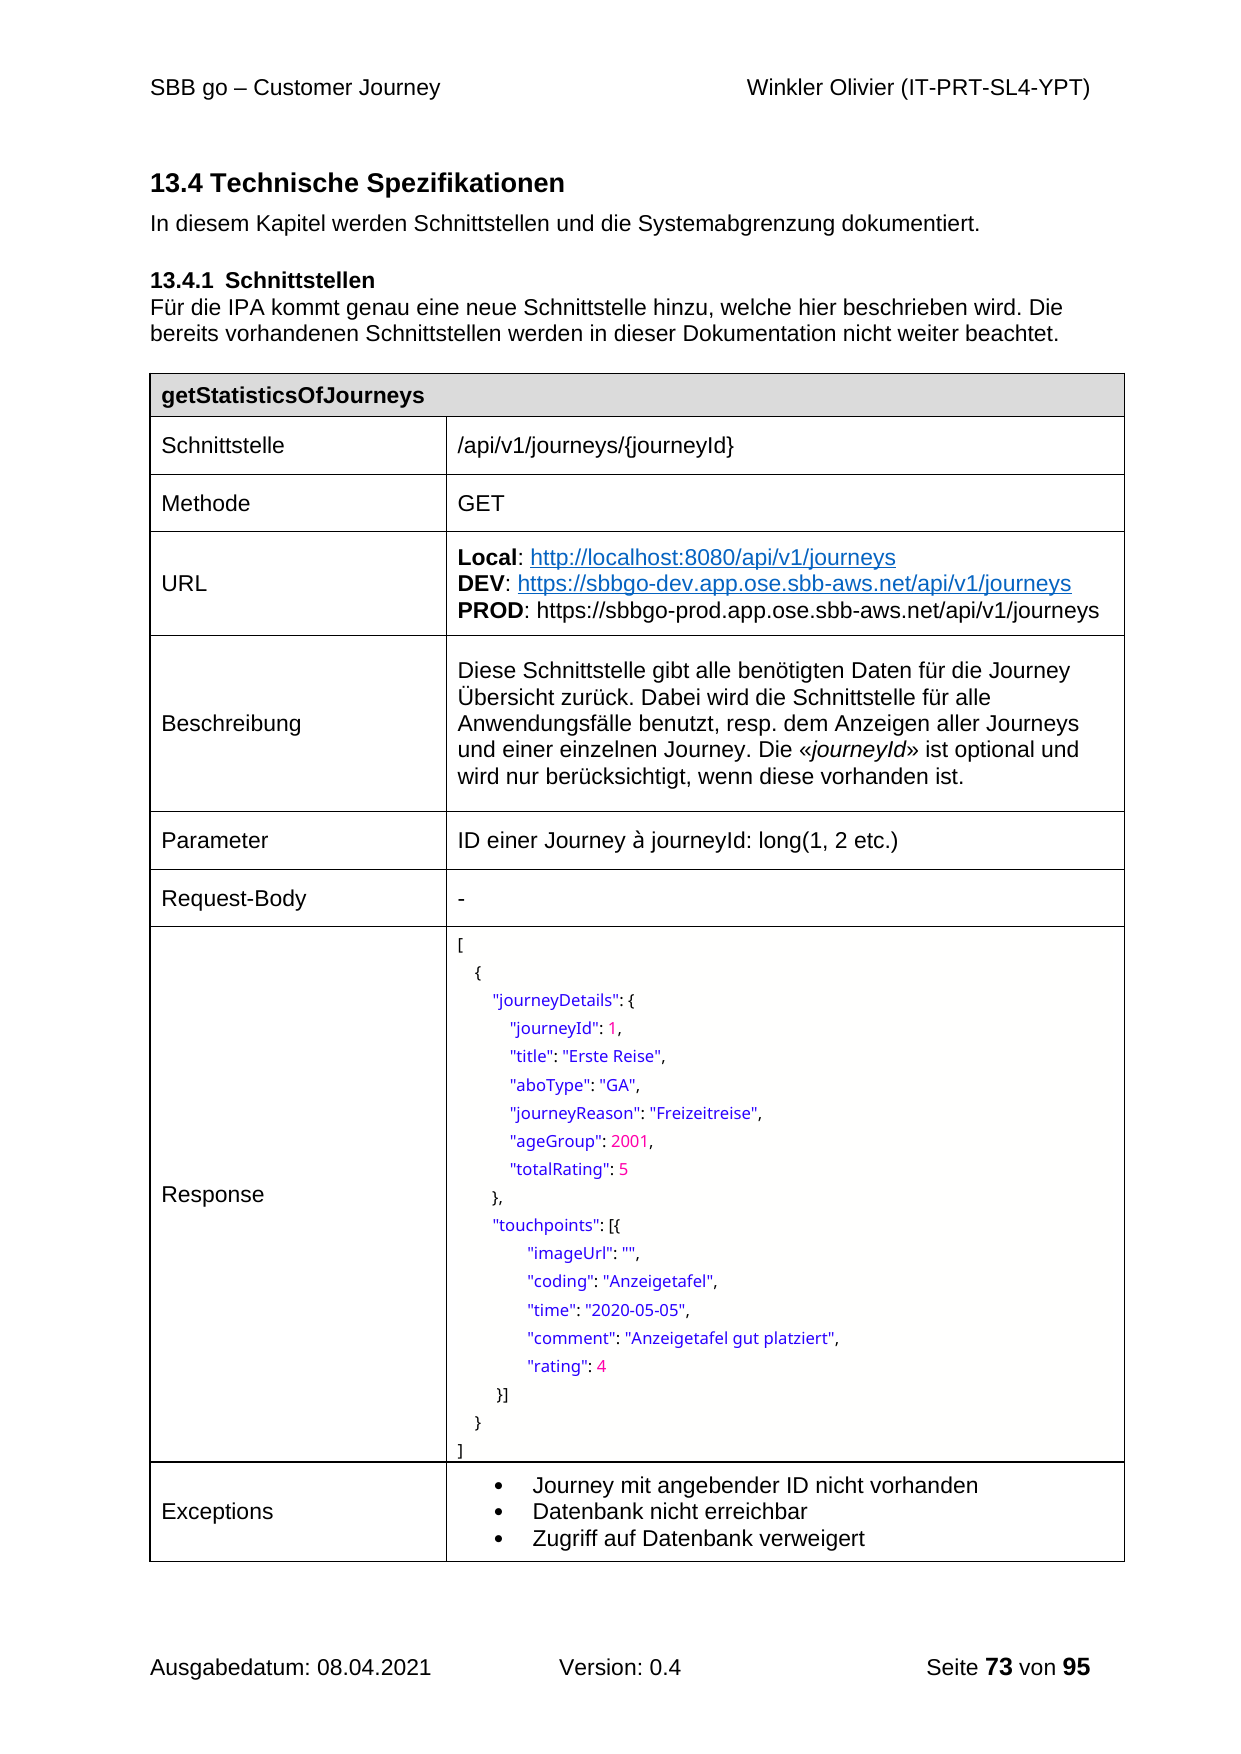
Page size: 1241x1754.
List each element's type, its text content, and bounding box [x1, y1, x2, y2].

table_cell Request-Body [151, 870, 446, 926]
table_cell /api/v1/journeys/{journeyId} [447, 417, 1124, 474]
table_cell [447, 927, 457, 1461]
table_cell Diese Schnittstelle gibt alle benötigten Daten für die Journey Übersicht zurück. Dabei wird die Schnittstelle für alle Anwendungsfälle benutzt, resp. dem Anzeigen aller Journeys und einer einzelnen Journey. Die «journeyId» ist optional und wird nur berücksichtigt, wenn diese vorhanden ist. [447, 636, 1124, 811]
subtitle Schnittstellen [150, 267, 1090, 294]
table_cell Response [151, 927, 446, 1461]
table_cell Methode [151, 475, 446, 531]
table_cell - [447, 870, 1124, 926]
table_cell Journey mit angebender ID nicht vorhanden Datenbank nicht erreichbar Zugriff auf Datenbank verweigert [447, 1463, 1124, 1561]
text In diesem Kapitel werden Schnittstellen und die Systemabgrenzung dokumentiert. [150, 210, 1090, 237]
table_cell URL [151, 532, 446, 635]
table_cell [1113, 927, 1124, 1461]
table_cell Parameter [151, 812, 446, 868]
table_cell Schnittstelle [151, 417, 446, 474]
table_cell Exceptions [151, 1463, 446, 1561]
table_cell Local: http://localhost:8080/api/v1/journeys DEV: https://sbbgo-dev.app.ose.sbb-aws.net/api/v1/journeys PROD: https://sbbgo-prod.app.ose.sbb-aws.net/api/v1/journeys [447, 532, 1124, 635]
table_cell ID einer Journey à journeyId: long(1, 2 etc.) [447, 812, 1124, 868]
text Für die IPA kommt genau eine neue Schnittstelle hinzu, welche hier beschrieben wird. Die bereits vorhandenen Schnittstellen werden in dieser Dokumentation nicht weiter beachtet. [150, 294, 1090, 346]
subtitle Technische Spezifikationen [150, 167, 1090, 198]
table_cell GET [447, 475, 1124, 531]
table_cell Beschreibung [151, 636, 446, 811]
table_header getStatisticsOfJourneys [151, 374, 1124, 416]
